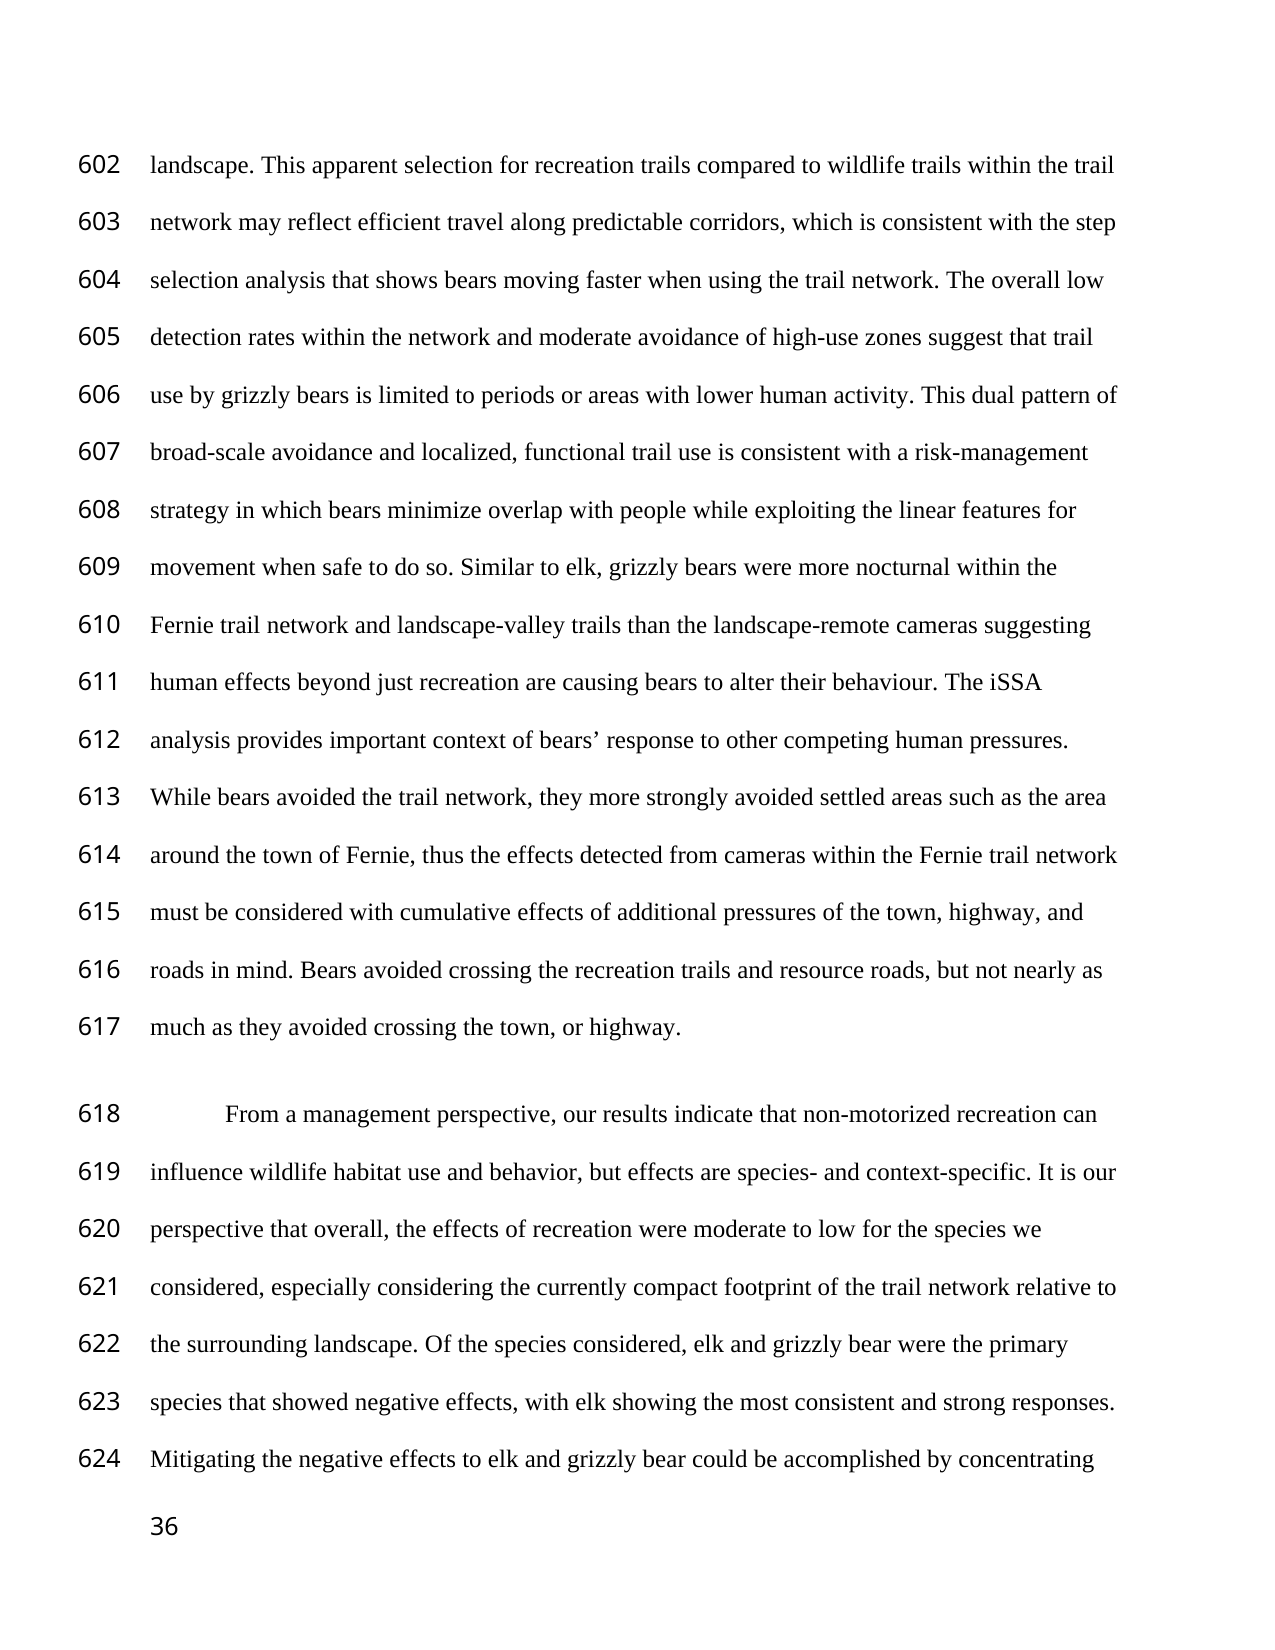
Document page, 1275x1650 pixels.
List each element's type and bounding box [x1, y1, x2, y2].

text [150, 1099, 1125, 1473]
text [150, 150, 1125, 1041]
